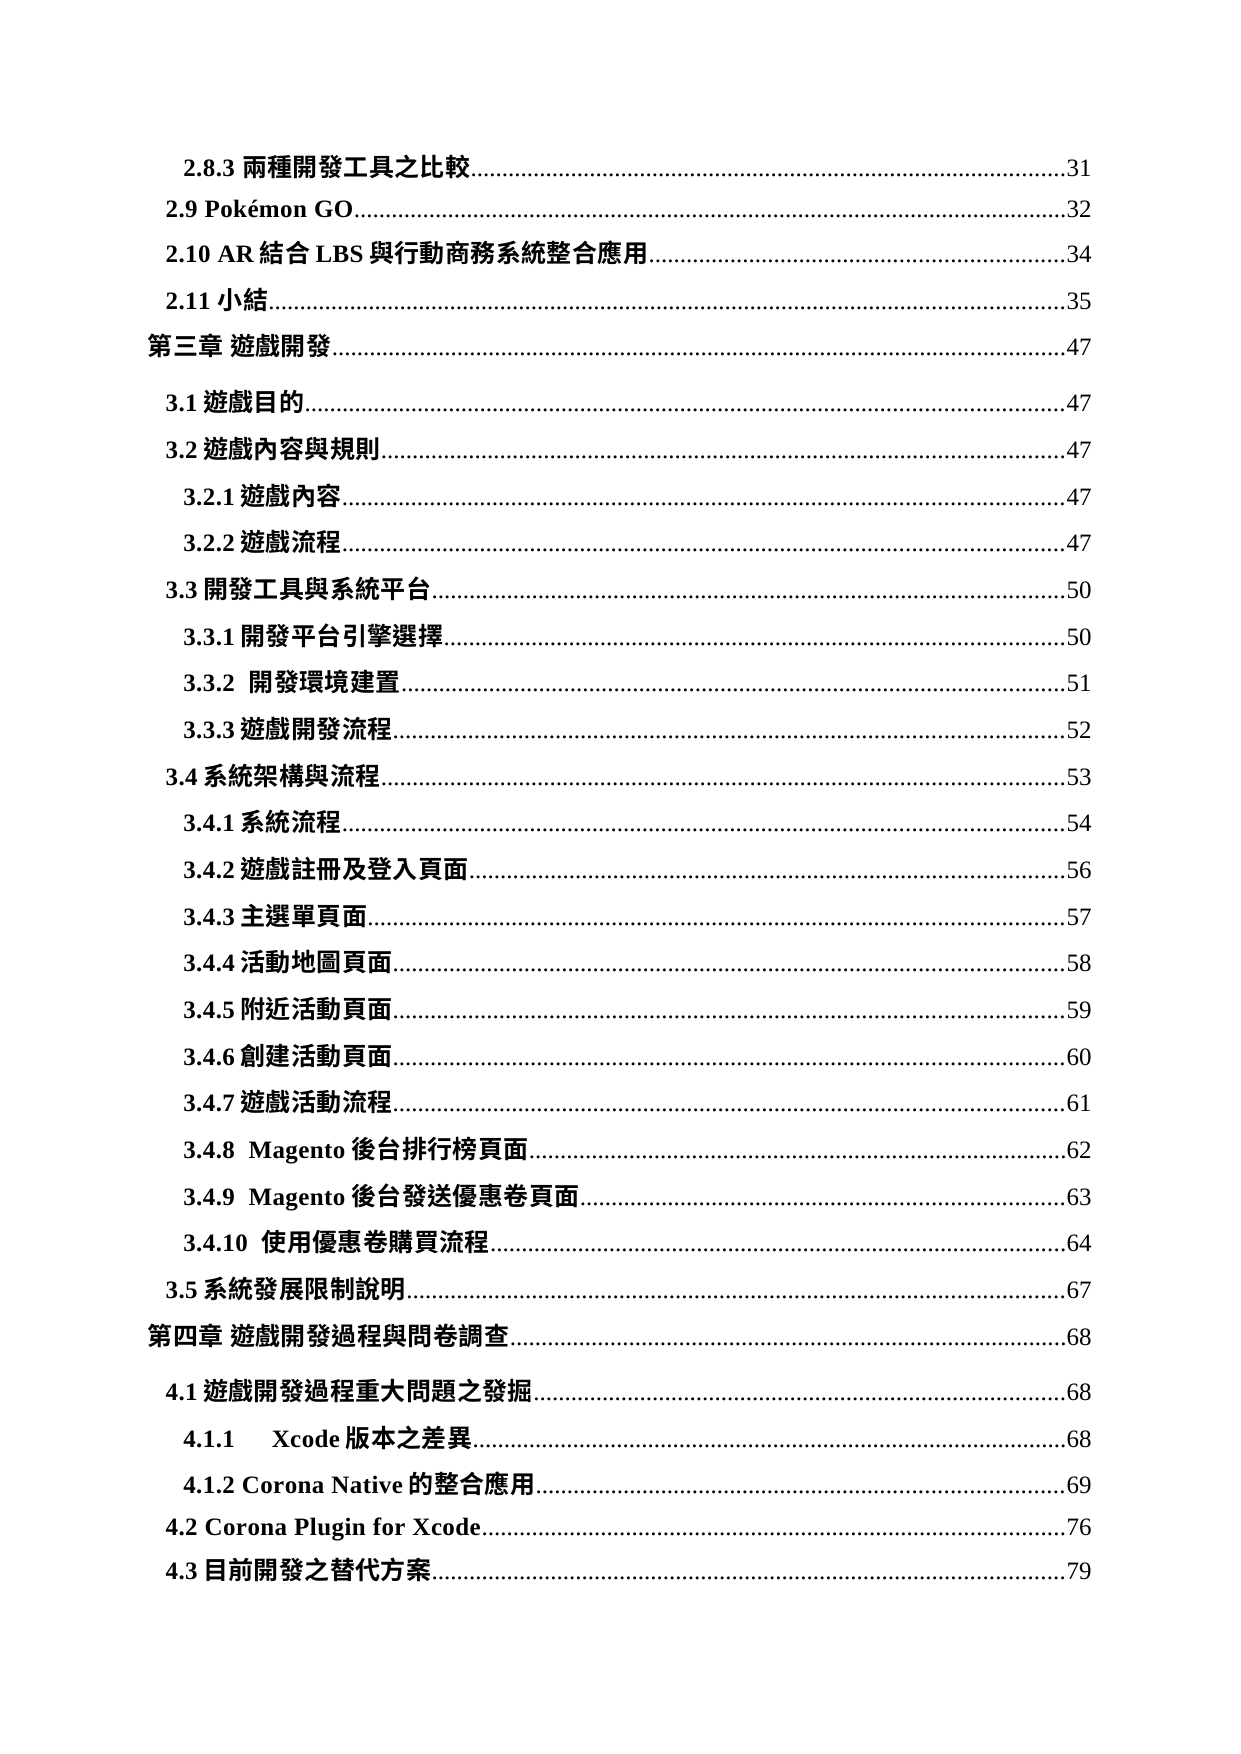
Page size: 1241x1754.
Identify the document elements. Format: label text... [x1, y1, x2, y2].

text 3.4.5附近活動頁面 59 [183, 989, 1092, 1026]
text 4.1.2 Corona Native的整合應用 69 [183, 1465, 1092, 1501]
text 3.2遊戲內容與規則 47 [165, 429, 1092, 466]
text 3.4.10 使用優惠卷購買流程 64 [183, 1223, 1092, 1259]
text 2.10 AR結合LBS與行動商務系統整合應用 34 [165, 233, 1092, 270]
text 3.2.2遊戲流程 47 [183, 523, 1092, 559]
text 3.3.1開發平台引擎選擇 50 [183, 616, 1092, 652]
text 第四章 遊戲開發過程與問卷調查 68 [148, 1316, 1092, 1352]
text 3.4.1系統流程 54 [183, 803, 1092, 839]
text 4.3目前開發之替代方案 79 [165, 1551, 1092, 1587]
text 4.2 Corona Plugin for Xcode 76 [165, 1512, 1092, 1540]
text 3.4.6創建活動頁面 60 [183, 1036, 1092, 1072]
text 3.4.8 Magento後台排行榜頁面 62 [183, 1129, 1092, 1166]
text 4.1.1 Xcode版本之差異 68 [183, 1418, 1092, 1454]
text 3.3開發工具與系統平台 50 [165, 569, 1092, 606]
text 4.1遊戲開發過程重大問題之發掘 68 [165, 1372, 1092, 1408]
text 2.8.3 兩種開發工具之比較 31 [183, 148, 1092, 184]
text 3.4.4活動地圖頁面 58 [183, 943, 1092, 979]
text 3.4.3主選單頁面 57 [183, 896, 1092, 932]
text 2.11 小結 35 [165, 280, 1092, 316]
text 3.2.1遊戲內容 47 [183, 476, 1092, 512]
text 3.4.7遊戲活動流程 61 [183, 1083, 1092, 1119]
text 3.4.9 Magento後台發送優惠卷頁面 63 [183, 1176, 1092, 1212]
text 3.5系統發展限制說明 67 [165, 1269, 1092, 1306]
text 3.1遊戲目的 47 [165, 383, 1092, 419]
text 3.4.2遊戲註冊及登入頁面 56 [183, 849, 1092, 886]
text 3.4系統架構與流程 53 [165, 756, 1092, 792]
text 第三章 遊戲開發 47 [148, 327, 1092, 363]
text 2.9 Pokémon GO 32 [165, 194, 1092, 223]
text 3.3.3遊戲開發流程 52 [183, 709, 1092, 746]
text 3.3.2 開發環境建置 51 [183, 663, 1092, 699]
